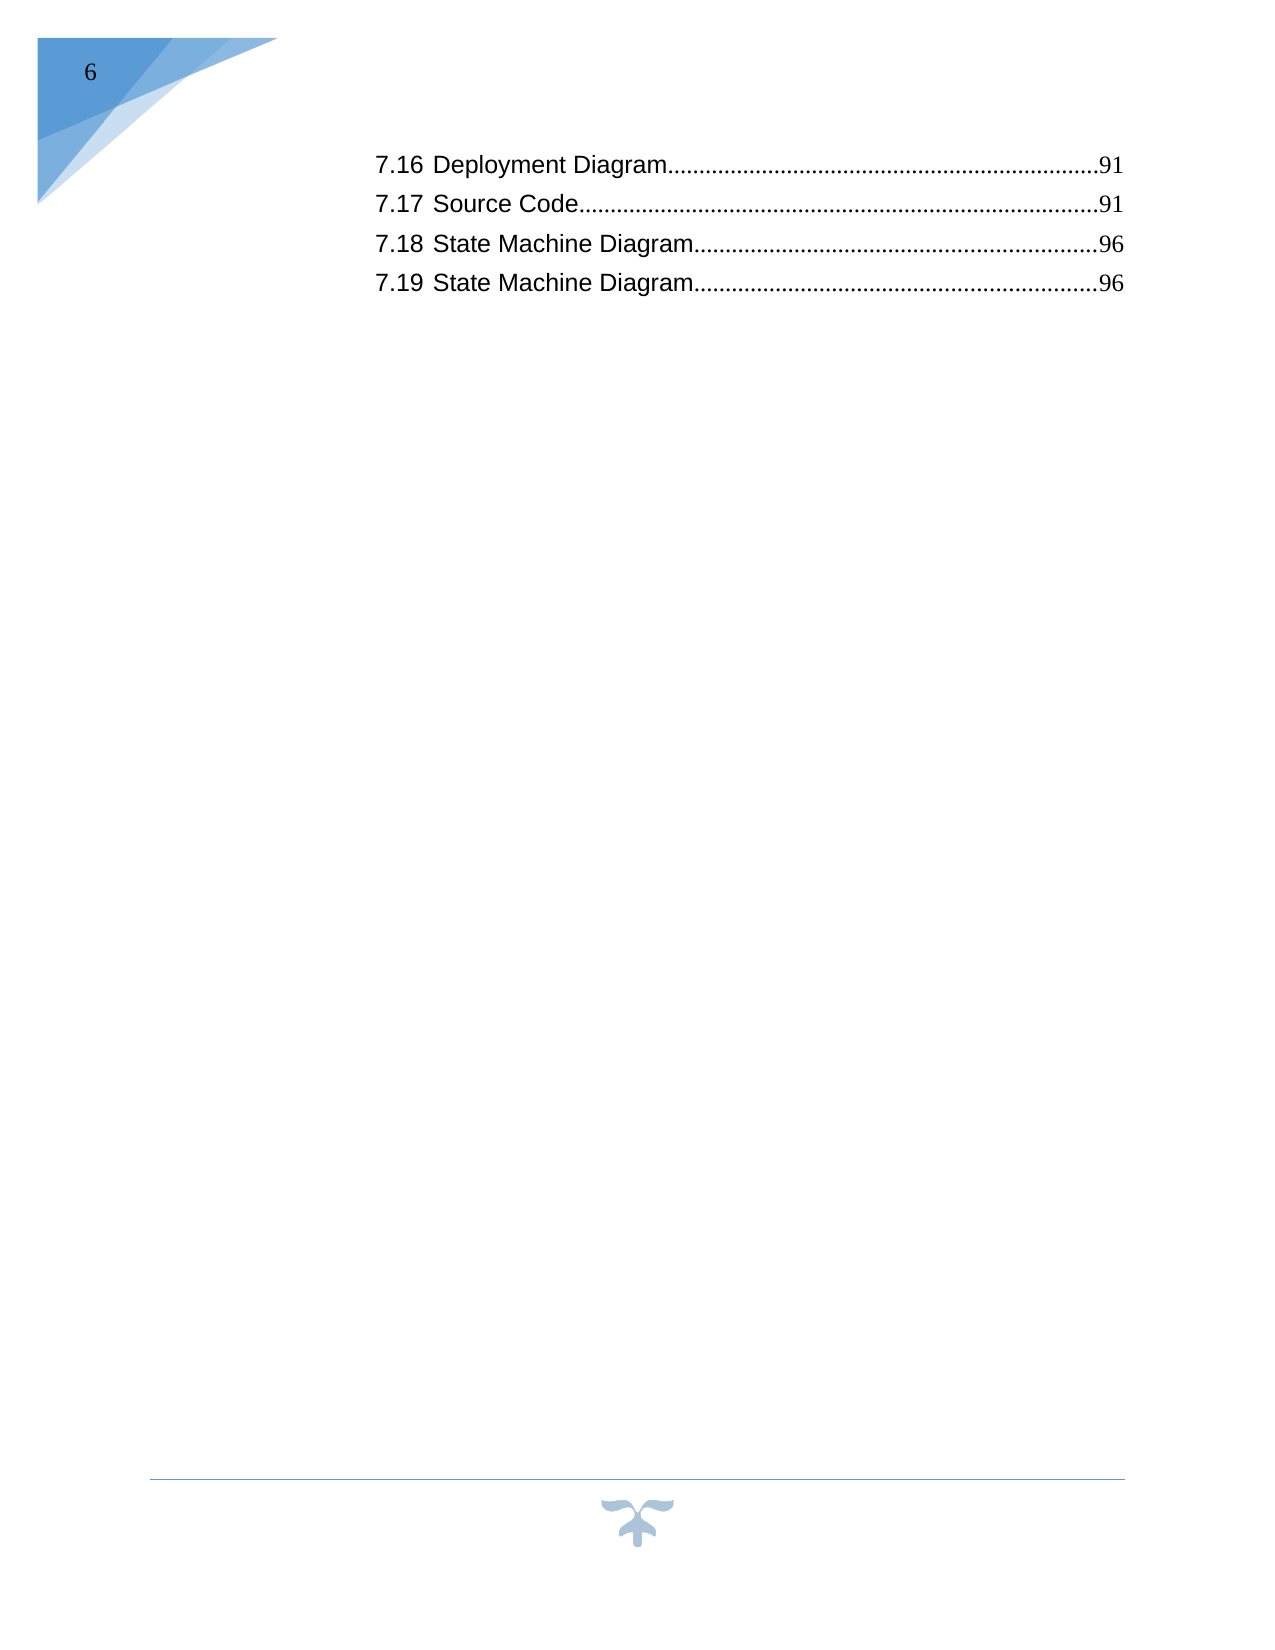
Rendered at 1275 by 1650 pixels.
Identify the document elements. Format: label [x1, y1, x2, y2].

picture [37, 37, 279, 206]
